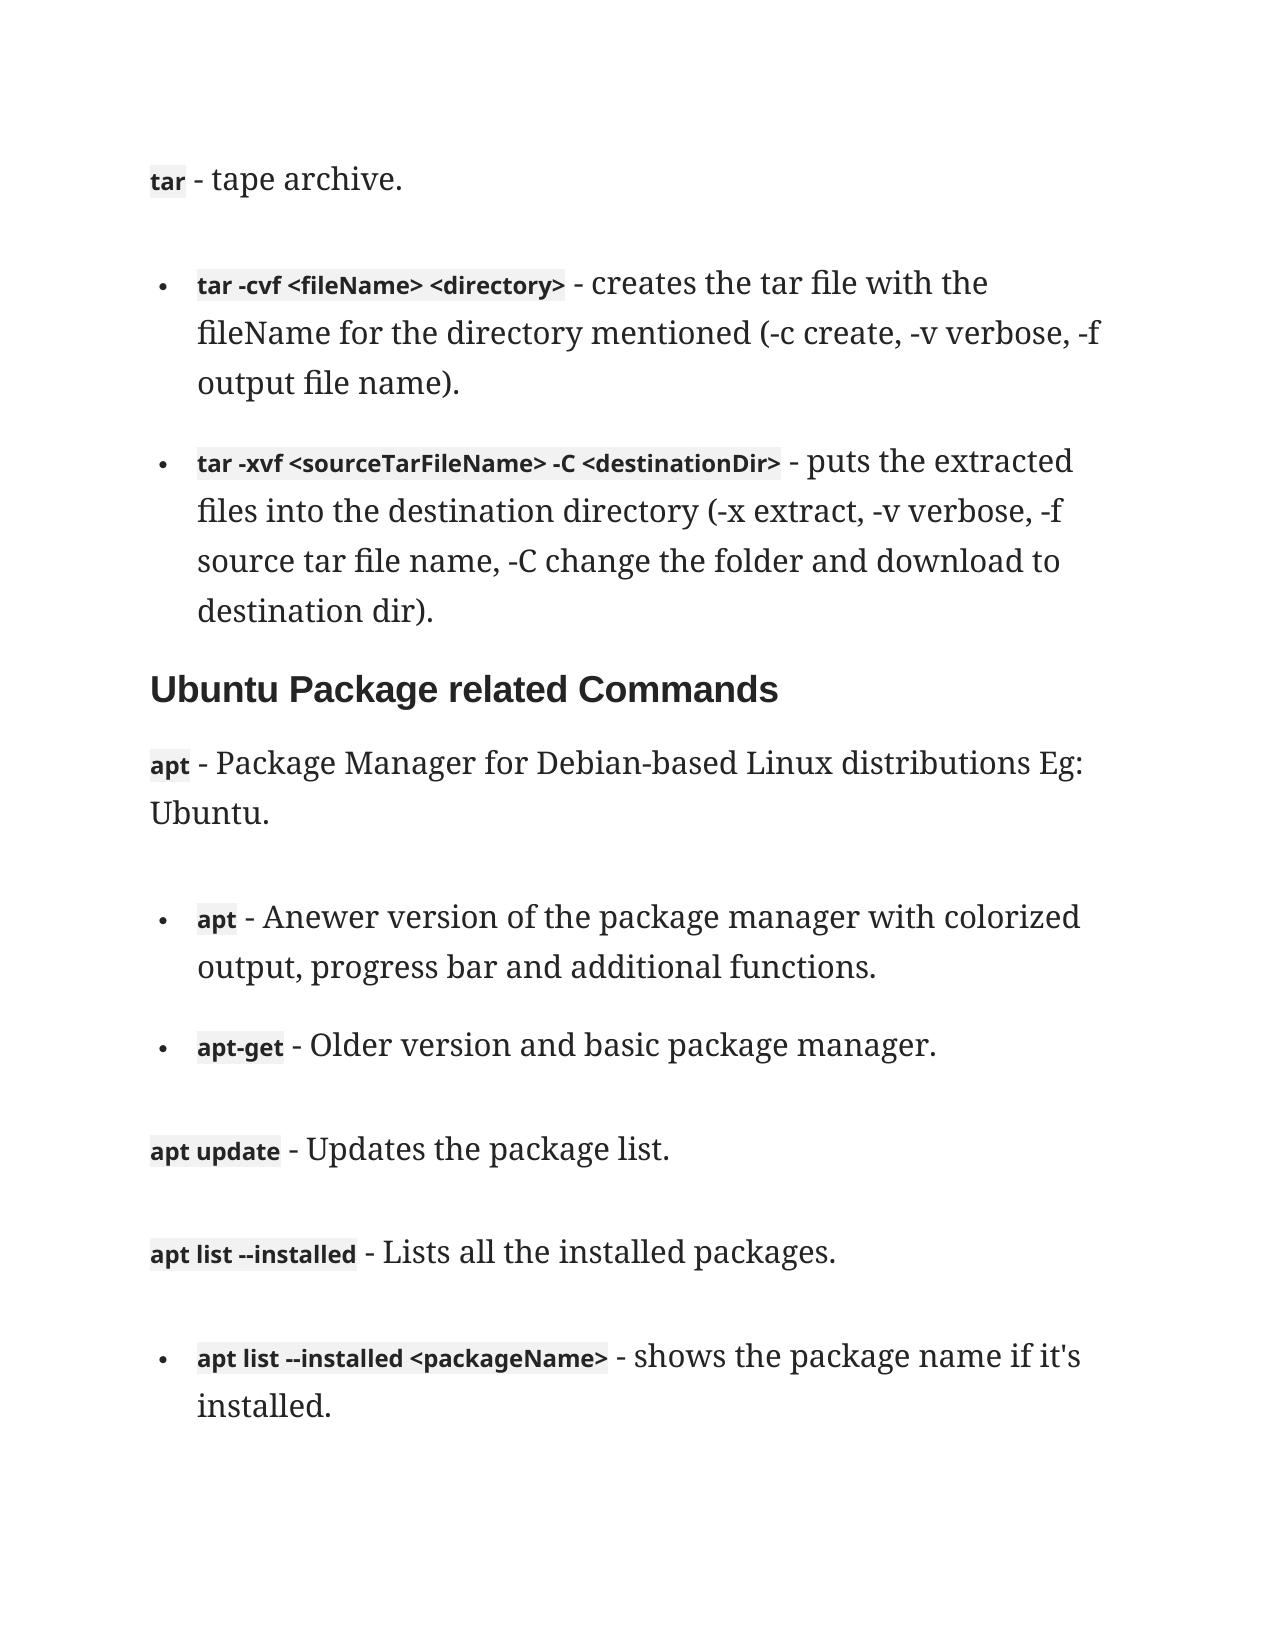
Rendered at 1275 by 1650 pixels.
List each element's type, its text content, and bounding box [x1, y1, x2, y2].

text apt list --installed - Lists all the installed packages. [150, 1223, 1125, 1273]
list apt list --installed <packageName> - shows the package name if it's installed. [159, 1326, 1125, 1426]
list tar -xvf <sourceTarFileName> -C <destinationDir> - puts the extracted files into the destination directory (-x extract, -v verbose, -f source tar file name, -C change the folder and download to destination dir). [159, 432, 1125, 632]
subtitle Ubuntu Package related Commands [150, 663, 1125, 710]
list apt - Anewer version of the package manager with colorized output, progress bar and additional functions. [159, 887, 1125, 987]
list apt-get - Older version and basic package manager. [159, 1016, 1125, 1066]
text apt update - Updates the package list. [150, 1119, 1125, 1169]
text apt - Package Manager for Debian-based Linux distributions Eg: Ubuntu. [150, 734, 1125, 834]
list tar -cvf <fileName> <directory> - creates the tar file with the fileName for the directory mentioned (-c create, -v verbose, -f output file name). [159, 253, 1125, 403]
text tar - tape archive. [150, 150, 1125, 200]
